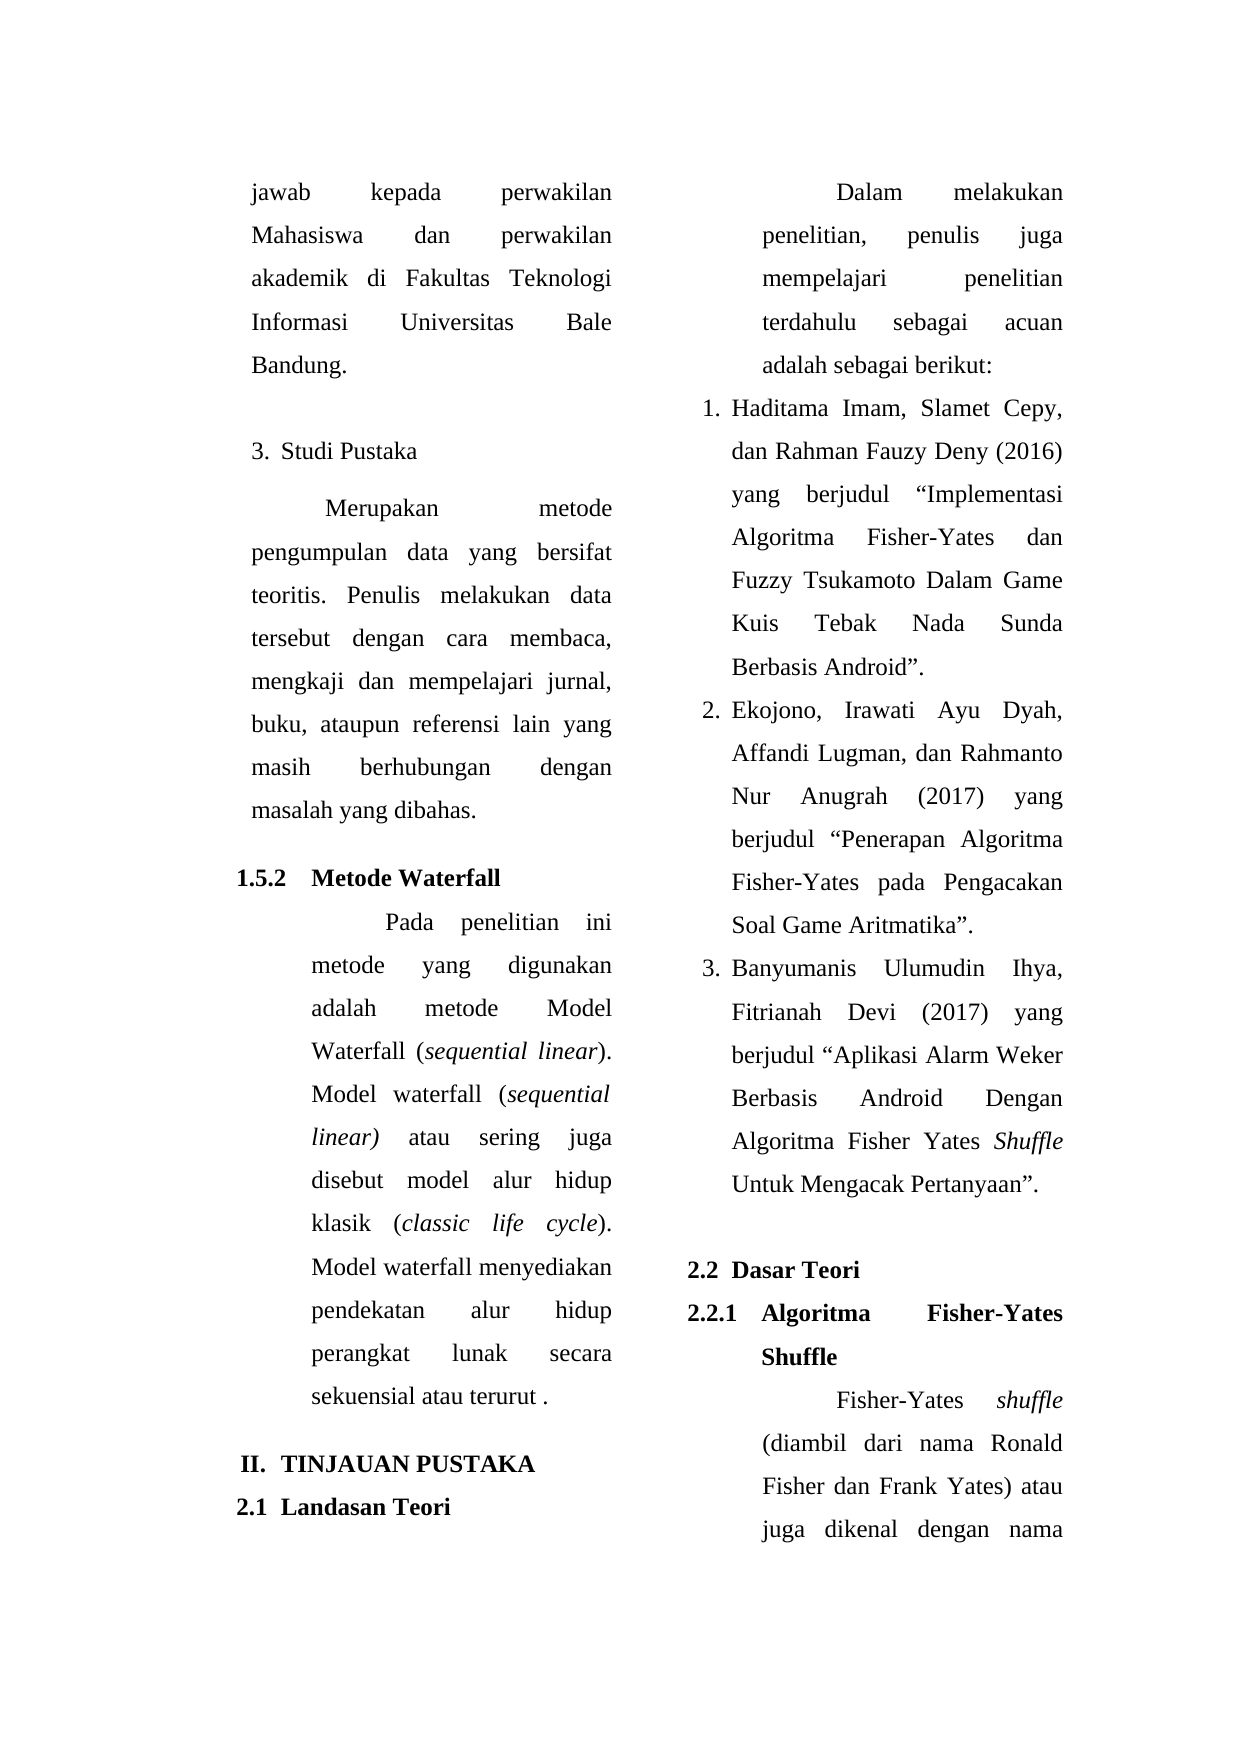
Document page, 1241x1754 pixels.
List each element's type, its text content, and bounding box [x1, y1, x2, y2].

list TINJAUAN PUSTAKA [266, 1449, 612, 1478]
list Ekojono, Irawati Ayu Dyah, Affandi Lugman, dan Rahmanto Nur Anugrah (2017) yang berjudul “Penerapan Algoritma Fisher-Yates pada Pengacakan Soal Game Aritmatika”. [702, 695, 1063, 939]
list Dasar Teori [687, 1255, 1063, 1284]
list Algoritma Fisher-Yates Shuffle [687, 1298, 1063, 1370]
list Metode Waterfall [236, 863, 612, 892]
text Merupakan metode pengumpulan data yang bersifat teoritis. Penulis melakukan data tersebut dengan cara membaca, mengkaji dan mempelajari jurnal, buku, ataupun referensi lain yang masih berhubungan dengan masalah yang dibahas. [251, 493, 612, 824]
list Haditama Imam, Slamet Cepy, dan Rahman Fauzy Deny (2016) yang berjudul “Implementasi Algoritma Fisher-Yates dan Fuzzy Tsukamoto Dalam Game Kuis Tebak Nada Sunda Berbasis Android”. [702, 393, 1063, 680]
list Banyumanis Ulumudin Ihya, Fitrianah Devi (2017) yang berjudul “Aplikasi Alarm Weker Berbasis Android Dengan Algoritma Fisher Yates Shuffle Untuk Mengacak Pertanyaan”. [702, 953, 1063, 1198]
list Landasan Teori [236, 1492, 612, 1521]
text Dalam melakukan penelitian, penulis juga mempelajari penelitian terdahulu sebagai acuan adalah sebagai berikut: [762, 177, 1063, 378]
list Studi Pustaka [251, 436, 612, 465]
text Pada penelitian ini metode yang digunakan adalah metode Model Waterfall (sequential linear). Model waterfall (sequential linear) atau sering juga disebut model alur hidup klasik (classic life cycle). Model waterfall menyediakan pendekatan alur hidup perangkat lunak secara sekuensial atau terurut . [311, 907, 612, 1410]
